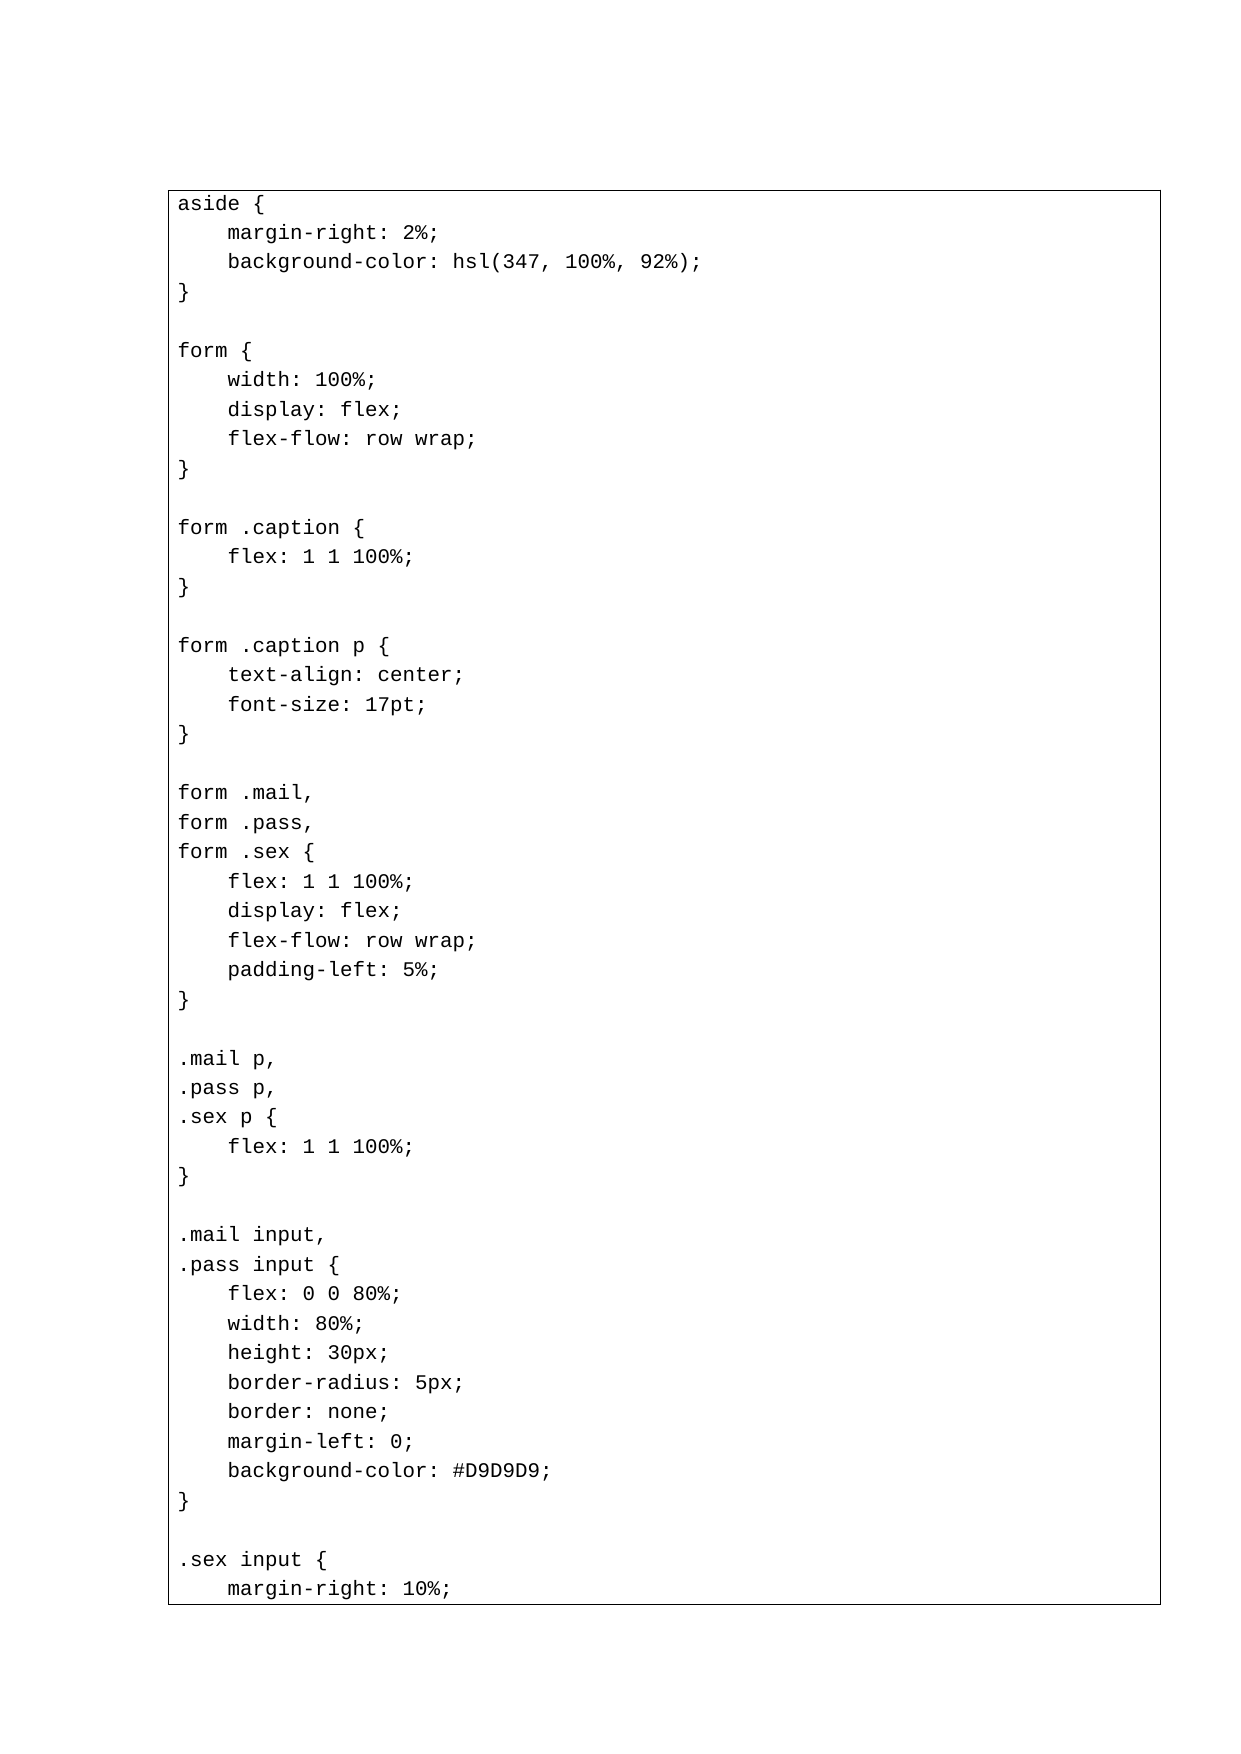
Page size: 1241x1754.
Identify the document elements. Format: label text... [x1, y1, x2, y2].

text .mail input, [169, 1221, 1160, 1248]
text flex: 1 1 100%; [169, 867, 1160, 894]
text flex: 1 1 100%; [169, 1133, 1160, 1159]
text font-size: 17pt; [169, 691, 1160, 717]
text .sex p { [169, 1103, 1160, 1130]
text height: 30px; [169, 1339, 1160, 1366]
text text-align: center; [169, 661, 1160, 688]
text } [169, 985, 1160, 1012]
text aside { [169, 191, 1160, 216]
text } [169, 1487, 1160, 1513]
text form .pass, [169, 808, 1160, 835]
text display: flex; [169, 897, 1160, 924]
text } [169, 573, 1160, 599]
text border: none; [169, 1398, 1160, 1425]
text .pass p, [169, 1074, 1160, 1101]
text flex: 0 0 80%; [169, 1280, 1160, 1307]
text background-color: hsl(347, 100%, 92%); [169, 248, 1160, 275]
text } [169, 278, 1160, 305]
text padding-left: 5%; [169, 956, 1160, 983]
text border-radius: 5px; [169, 1369, 1160, 1395]
text form .mail, [169, 779, 1160, 806]
text } [169, 720, 1160, 747]
text form .sex { [169, 838, 1160, 865]
text form { [169, 337, 1160, 364]
text .mail p, [169, 1044, 1160, 1071]
text flex: 1 1 100%; [169, 543, 1160, 570]
text flex-flow: row wrap; [169, 926, 1160, 953]
text .pass input { [169, 1251, 1160, 1277]
text margin-left: 0; [169, 1428, 1160, 1454]
text .sex input { [169, 1546, 1160, 1572]
text width: 100%; [169, 366, 1160, 393]
text margin-right: 10%; [169, 1575, 1160, 1604]
text flex-flow: row wrap; [169, 425, 1160, 452]
text } [169, 1162, 1160, 1189]
text background-color: #D9D9D9; [169, 1457, 1160, 1484]
text } [169, 455, 1160, 482]
text form .caption { [169, 514, 1160, 541]
text display: flex; [169, 396, 1160, 423]
text width: 80%; [169, 1310, 1160, 1336]
text form .caption p { [169, 632, 1160, 658]
text margin-right: 2%; [169, 219, 1160, 246]
